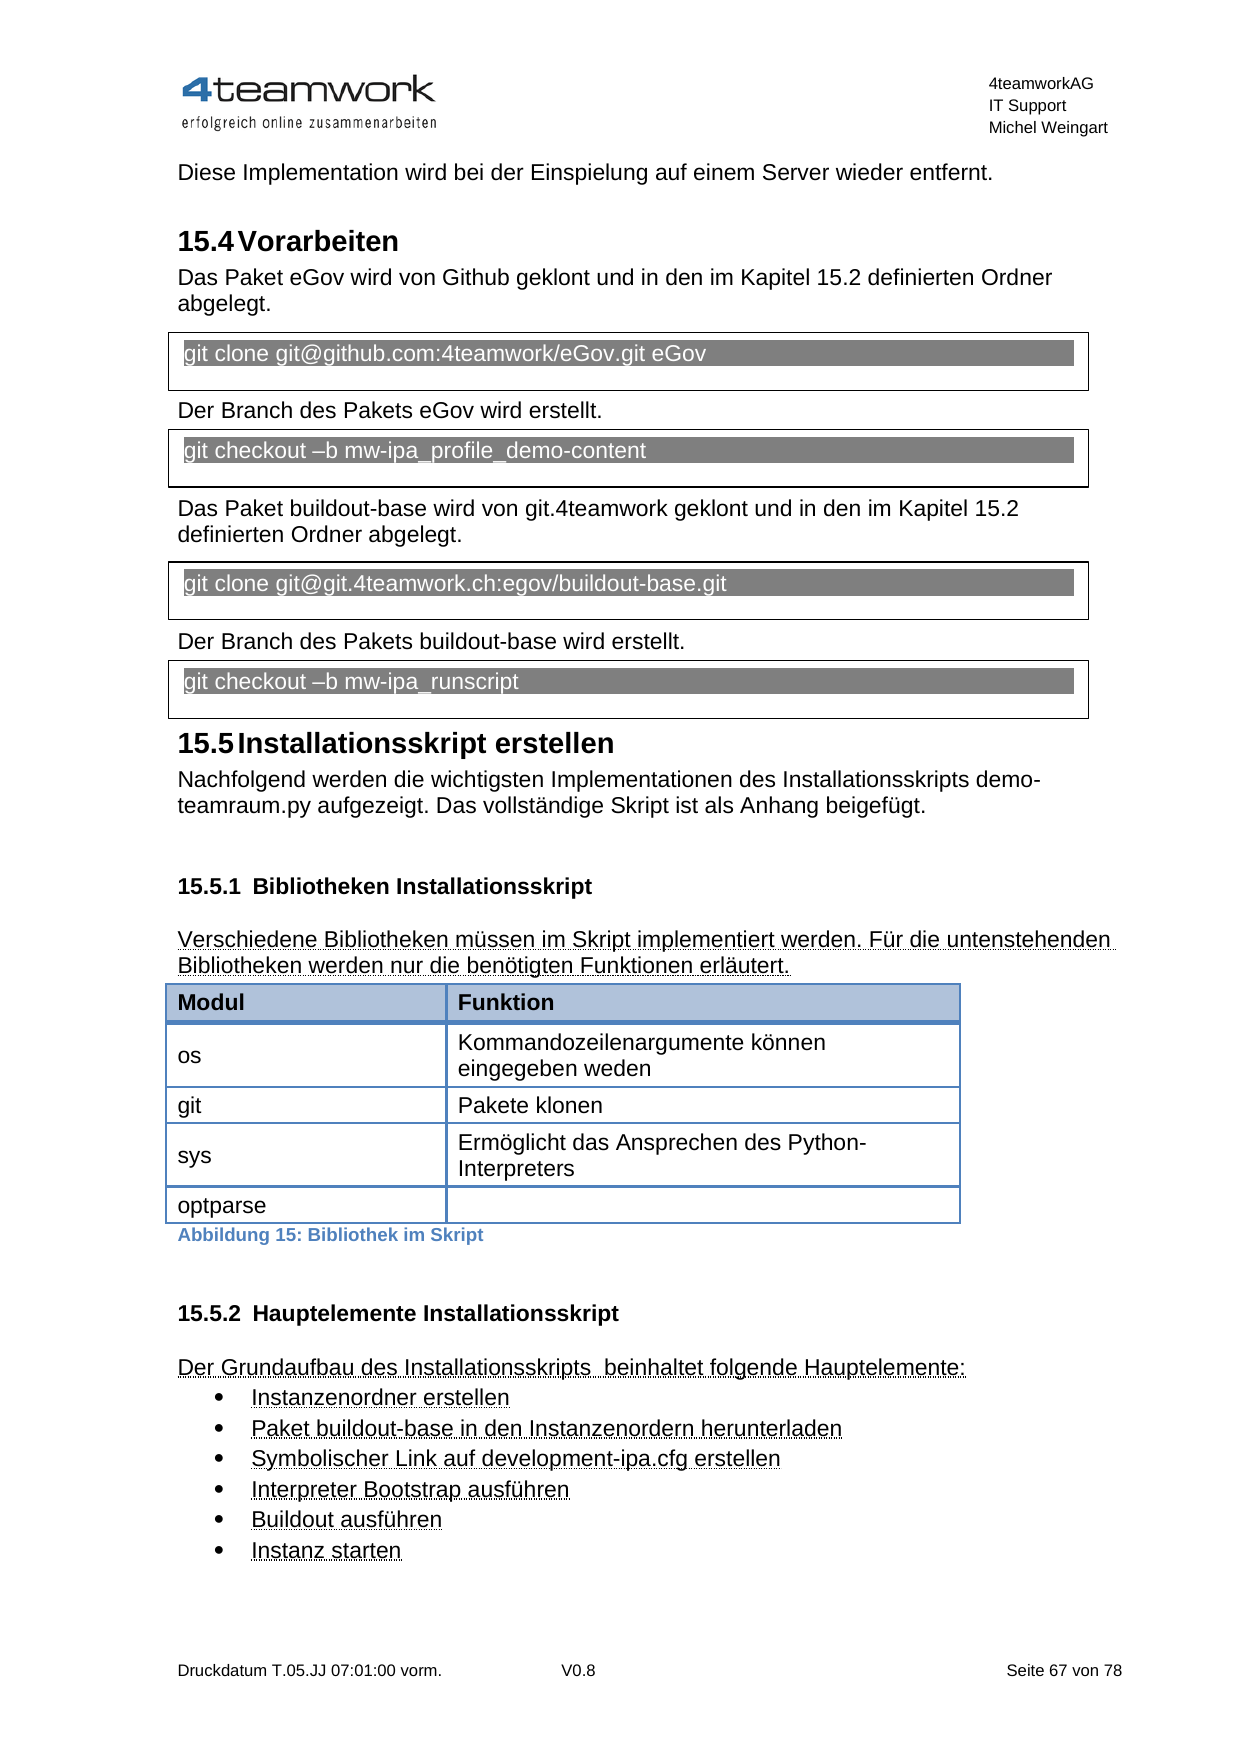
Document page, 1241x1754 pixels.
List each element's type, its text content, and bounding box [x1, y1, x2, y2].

list Instanzenordner erstellen [215, 1384, 1122, 1410]
text Der Branch des Pakets buildout-base wird erstellt. [177, 628, 1122, 654]
list Symbolischer Link auf development-ipa.cfg erstellen [215, 1445, 1122, 1471]
subtitle Hauptelemente Installationsskript [177, 1300, 1122, 1326]
list Interpreter Bootstrap ausführen [215, 1476, 1122, 1502]
picture [177, 69, 440, 134]
table_cell Pakete klonen [448, 1088, 959, 1122]
subtitle Vorarbeiten [177, 224, 1122, 258]
table_cell git [167, 1088, 445, 1122]
table_cell sys [167, 1124, 445, 1185]
subtitle Bibliotheken Installationsskript [177, 873, 1122, 899]
table_header Funktion [448, 985, 959, 1020]
list Paket buildout-base in den Instanzenordern herunterladen [215, 1414, 1122, 1441]
list Instanz starten [215, 1537, 1122, 1563]
text Nachfolgend werden die wichtigsten Implementationen des Installationsskripts demo-teamraum.py aufgezeigt. Das vollständige Skript ist als Anhang beigefügt. [177, 766, 1122, 818]
table_cell os [167, 1025, 445, 1086]
list Buildout ausführen [215, 1506, 1122, 1532]
text Diese Implementation wird bei der Einspielung auf einem Server wieder entfernt. [177, 159, 1122, 185]
subtitle Installationsskript erstellen [177, 726, 1122, 759]
table_header Modul [167, 985, 445, 1020]
table_cell optparse [167, 1188, 445, 1222]
text Der Grundaufbau des Installationsskripts beinhaltet folgende Hauptelemente: [177, 1353, 1122, 1380]
text Verschiedene Bibliotheken müssen im Skript implementiert werden. Für die untenstehenden Bibliotheken werden nur die benötigten Funktionen erläutert. [177, 926, 1122, 979]
text Der Branch des Pakets eGov wird erstellt. [177, 397, 1122, 423]
table_cell [448, 1188, 959, 1222]
text Abbildung 15: Bibliothek im Skript [177, 1224, 1122, 1246]
table_cell Ermöglicht das Ansprechen des Python-Interpreters [448, 1124, 959, 1185]
text Das Paket buildout-base wird von git.4teamwork geklont und in den im Kapitel 15.2 definierten Ordner abgelegt. [177, 495, 1122, 548]
table_cell Kommandozeilenargumente können eingegeben weden [448, 1025, 959, 1086]
text Das Paket eGov wird von Github geklont und in den im Kapitel 15.2 definierten Ordner abgelegt. [177, 264, 1122, 317]
